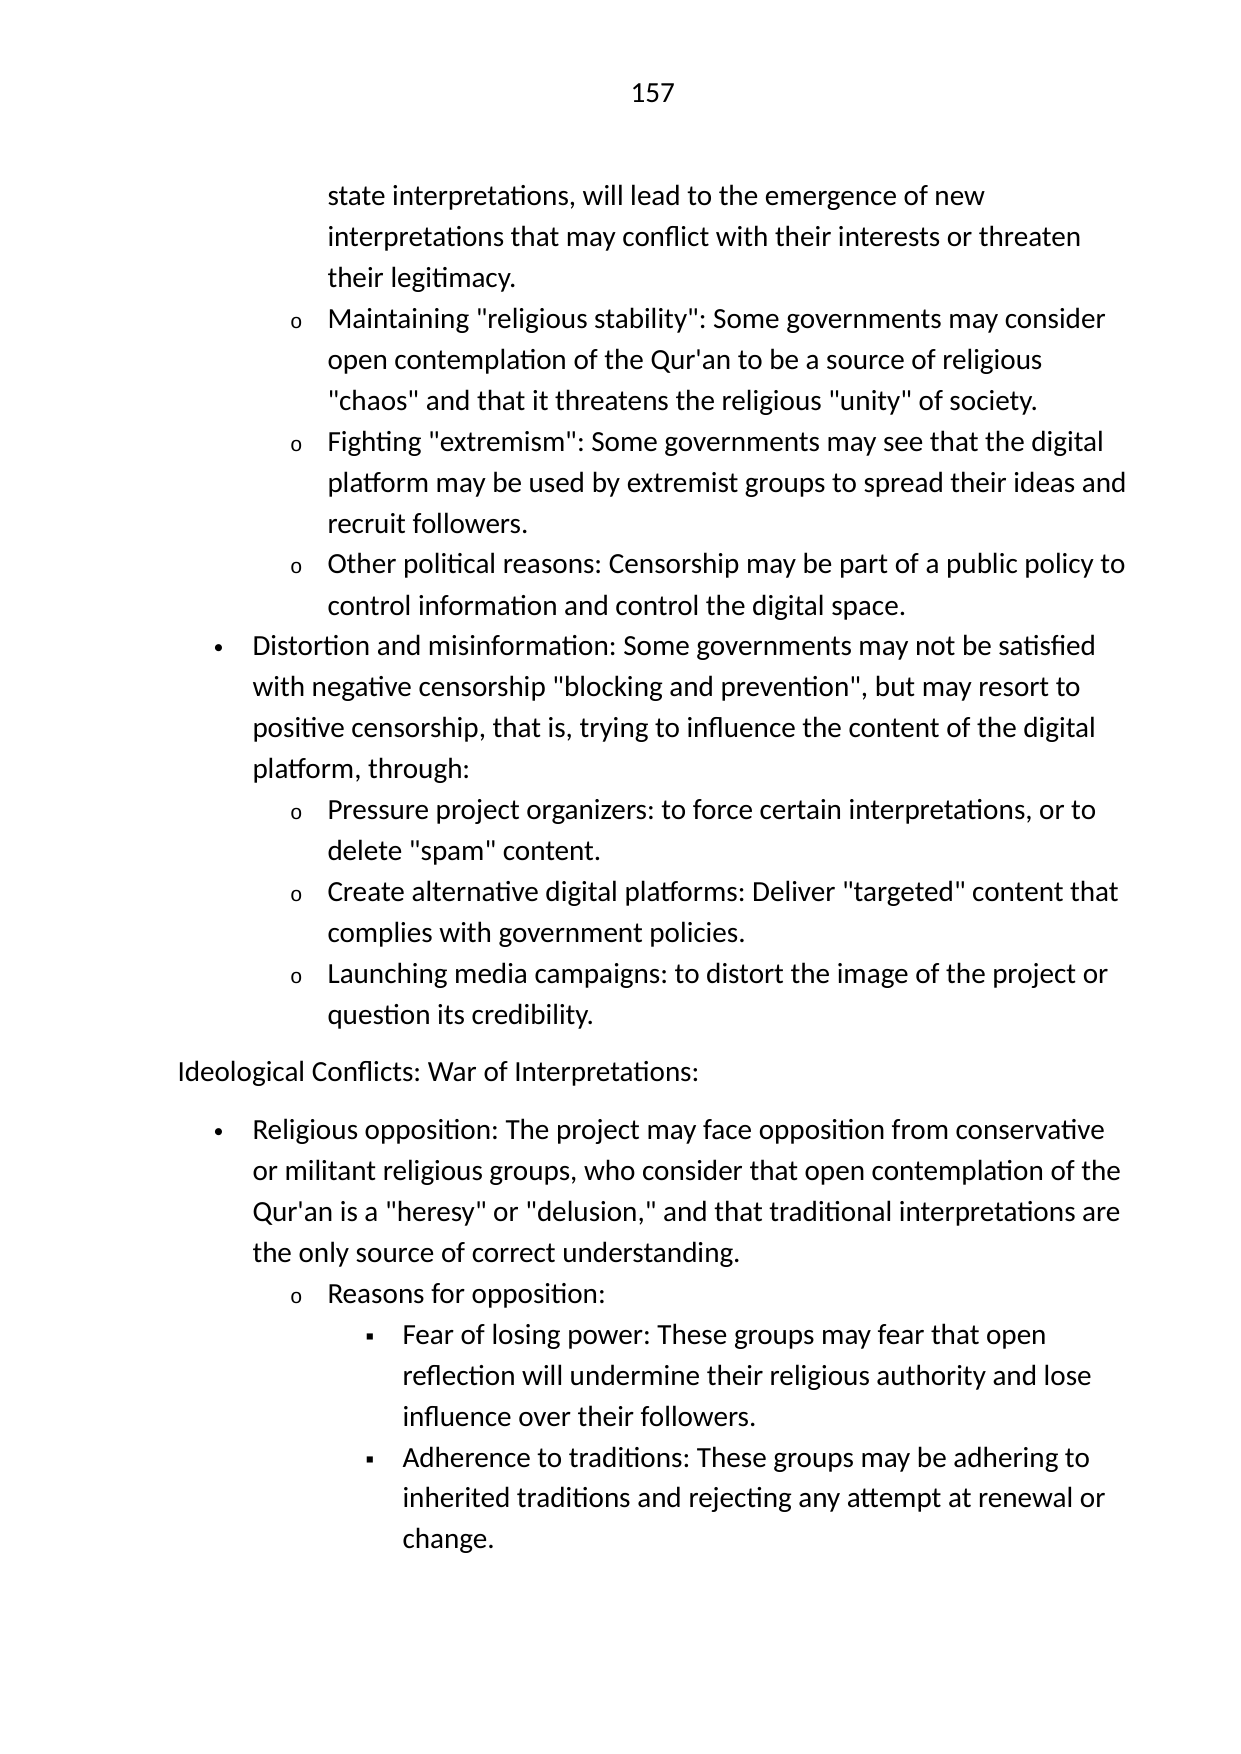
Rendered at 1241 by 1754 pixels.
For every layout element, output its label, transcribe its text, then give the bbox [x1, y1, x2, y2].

list Distortion and misinformation: Some governments may not be satisfied with negative censorship "blocking and prevention", but may resort to positive censorship, that is, trying to influence the content of the digital platform, through: [215, 627, 1128, 786]
list Fear of losing power: These groups may fear that open reflection will undermine their religious authority and lose influence over their followers. [365, 1316, 1128, 1433]
list Adherence to traditions: These groups may be adhering to inherited traditions and rejecting any attempt at renewal or change. [365, 1439, 1128, 1556]
list Pressure project organizers: to force certain interpretations, or to delete "spam" content. [290, 791, 1128, 868]
list Maintaining "religious stability": Some governments may consider open contemplation of the Qur'an to be a source of religious "chaos" and that it threatens the religious "unity" of society. [290, 300, 1128, 417]
text Ideological Conflicts: War of Interpretations: [177, 1053, 1128, 1089]
list Religious opposition: The project may face opposition from conservative or militant religious groups, who consider that open contemplation of the Qur'an is a "heresy" or "delusion," and that traditional interpretations are the only source of correct understanding. [215, 1111, 1128, 1269]
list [290, 177, 1128, 295]
list Launching media campaigns: to distort the image of the project or question its credibility. [290, 955, 1128, 1032]
list Reasons for opposition: [290, 1275, 1128, 1311]
list Other political reasons: Censorship may be part of a public policy to control information and control the digital space. [290, 546, 1128, 622]
list Fighting "extremism": Some governments may see that the digital platform may be used by extremist groups to spread their ideas and recruit followers. [290, 423, 1128, 540]
list Create alternative digital platforms: Deliver "targeted" content that complies with government policies. [290, 873, 1128, 950]
